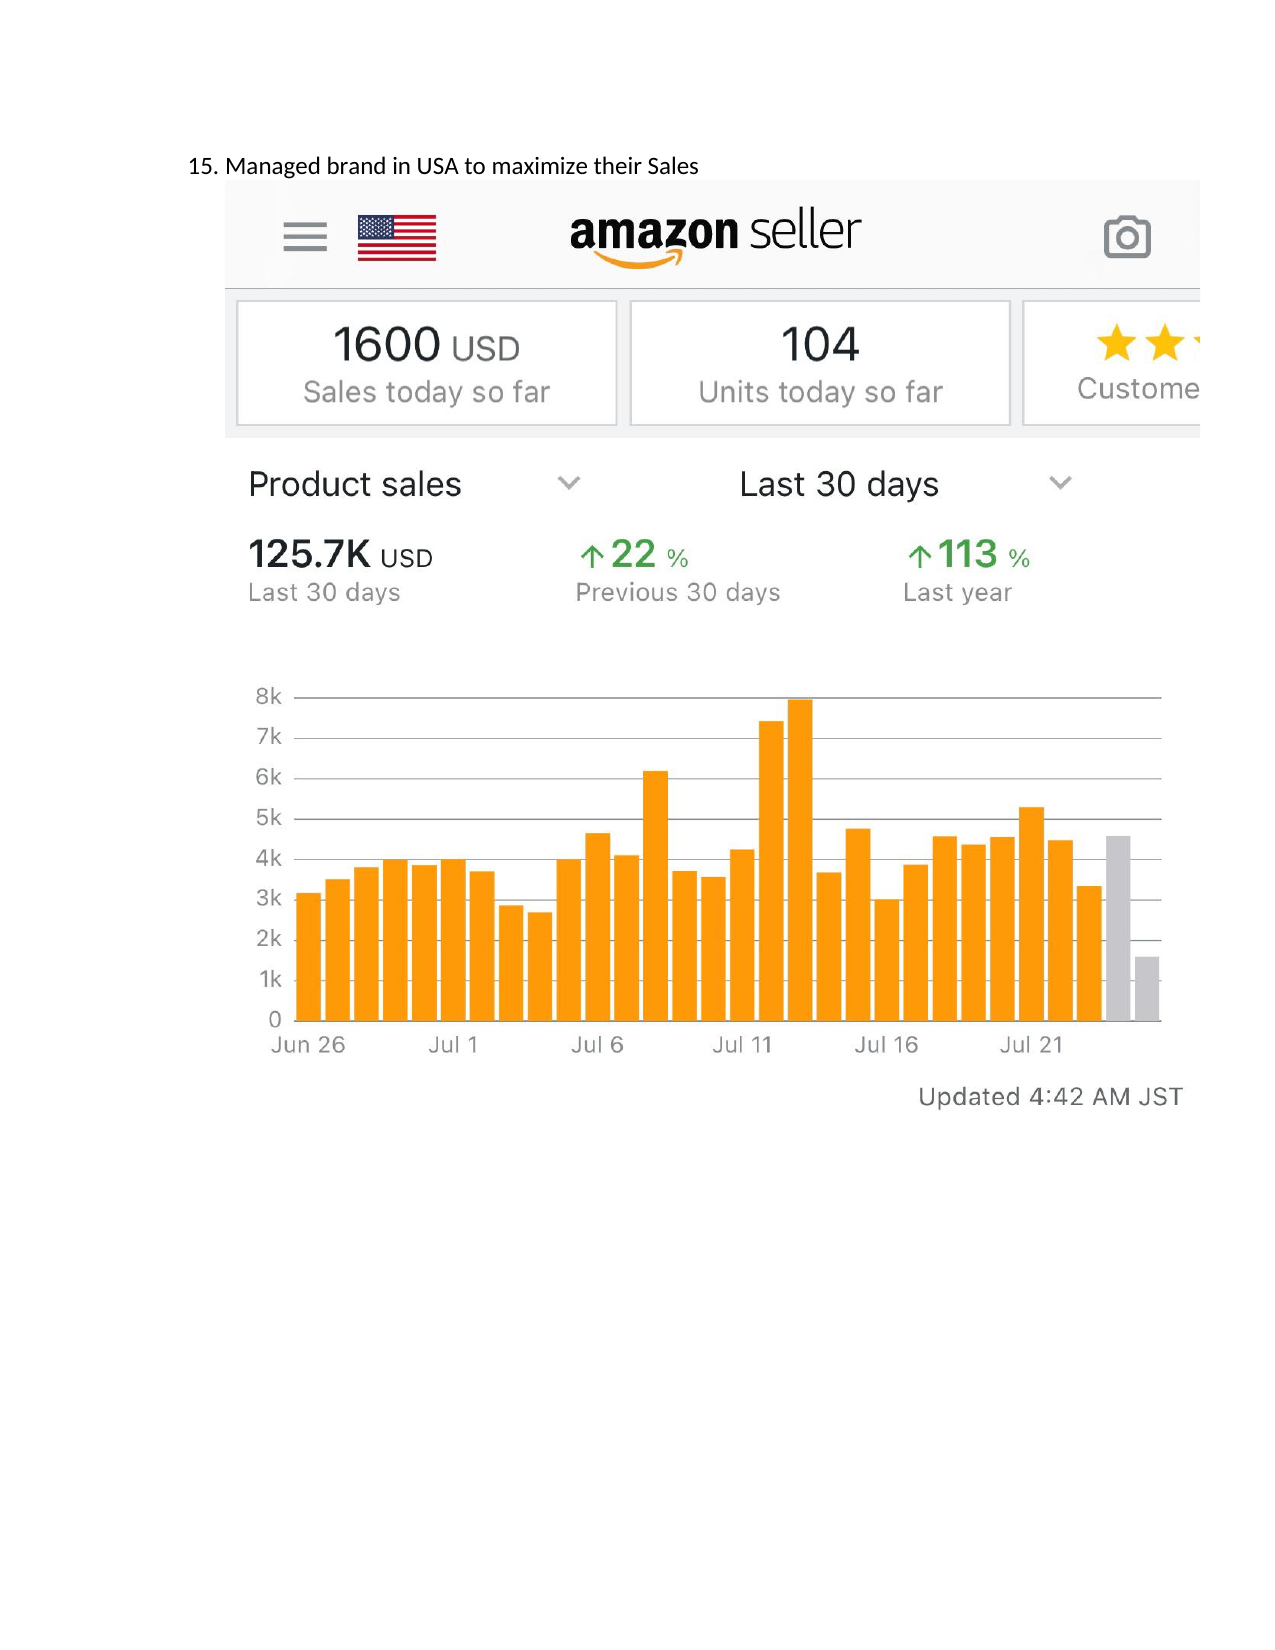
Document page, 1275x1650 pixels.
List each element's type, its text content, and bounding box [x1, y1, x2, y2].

picture [225, 180, 1200, 1118]
